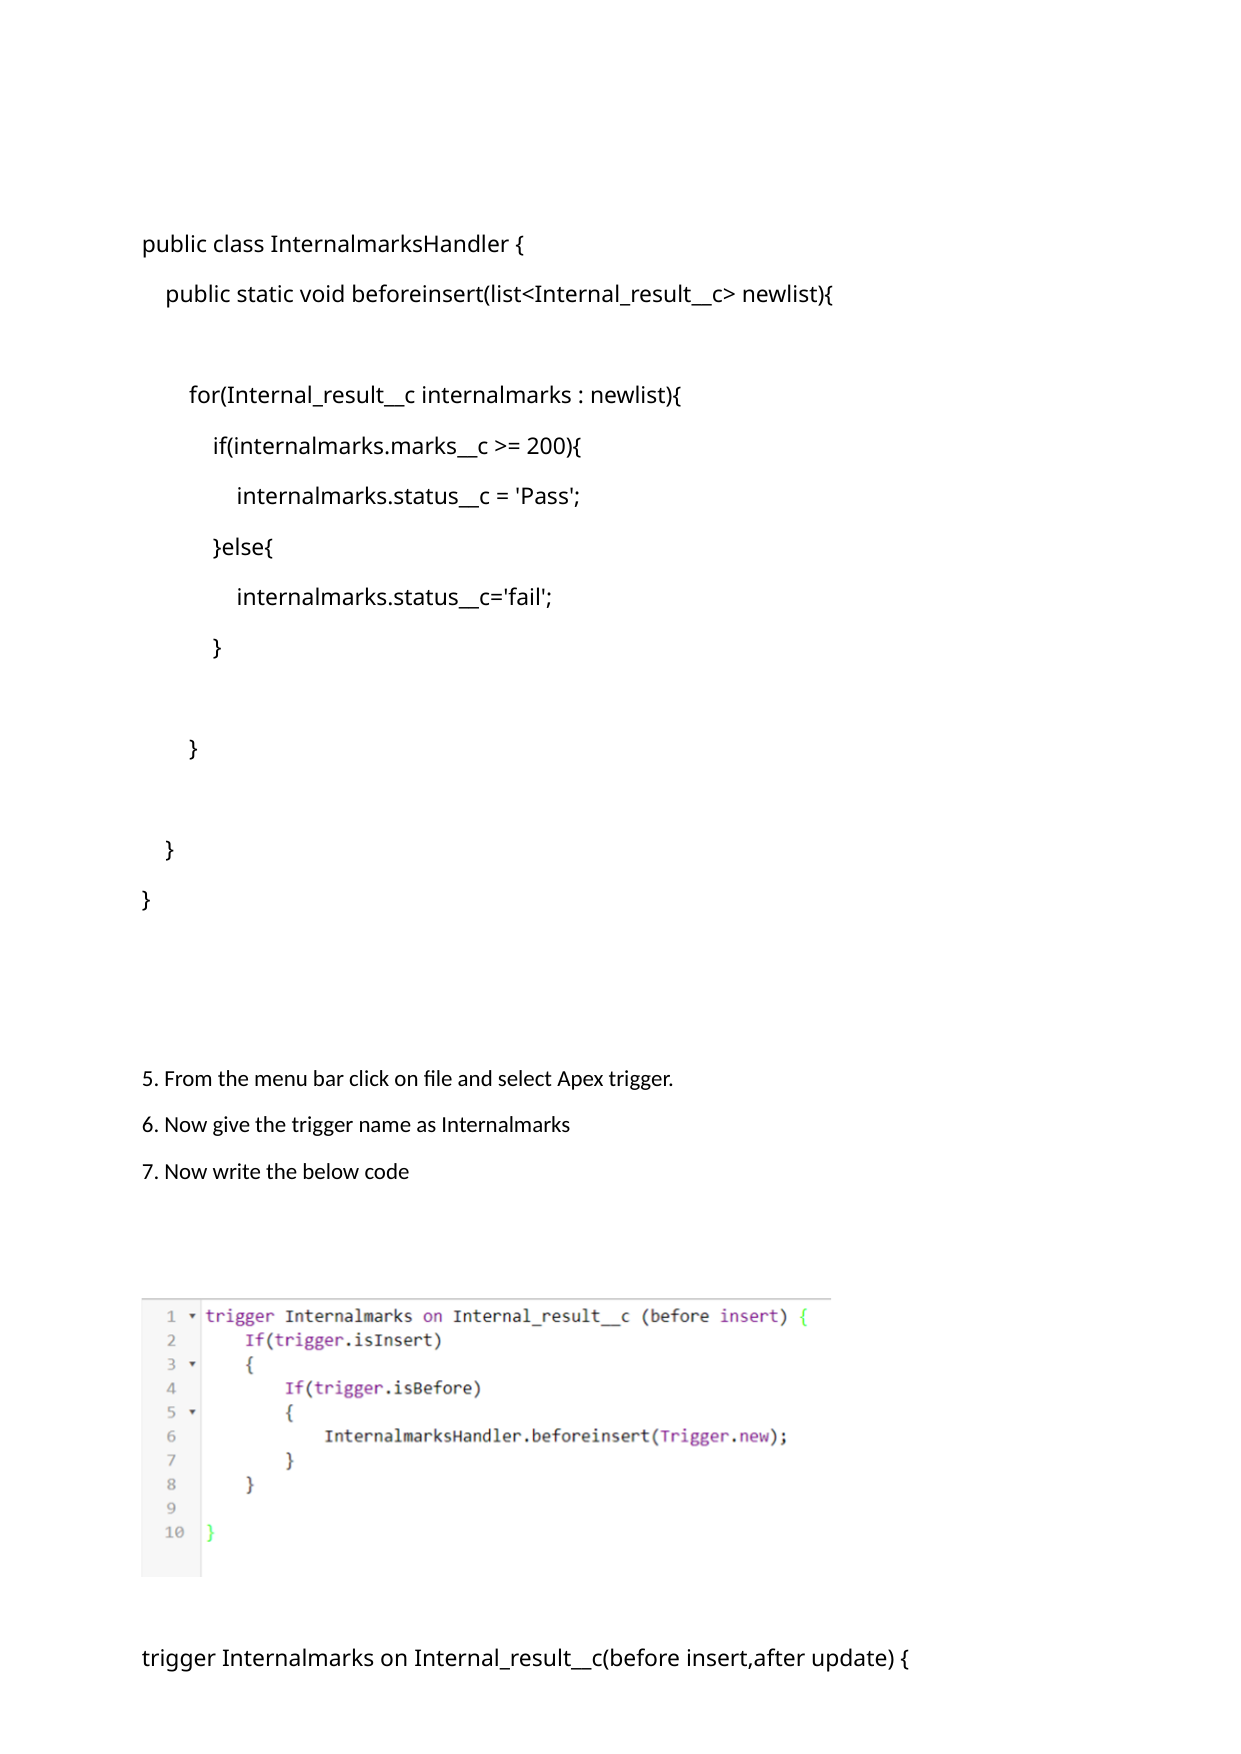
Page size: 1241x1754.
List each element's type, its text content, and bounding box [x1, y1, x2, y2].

text 5. From the menu bar click on file and select Apex trigger. [142, 1064, 1081, 1092]
text internalmarks.status__c = 'Pass'; [142, 480, 1081, 511]
text } [142, 883, 1081, 915]
text }else{ [142, 531, 1081, 562]
text } [142, 631, 1081, 663]
text trigger Internalmarks on Internal_result__c(before insert,after update) { [142, 1642, 1081, 1673]
text } [142, 732, 1081, 763]
text } [142, 833, 1081, 864]
text internalmarks.status__c='fail'; [142, 581, 1081, 612]
picture [141, 1298, 832, 1577]
text public class InternalmarksHandler { [142, 228, 1081, 259]
text 7. Now write the below code [142, 1157, 1081, 1186]
text 6. Now give the trigger name as Internalmarks [142, 1111, 1081, 1139]
text for(Internal_result__c internalmarks : newlist){ [142, 379, 1081, 411]
text public static void beforeinsert(list<Internal_result__c> newlist){ [142, 278, 1081, 310]
text if(internalmarks.marks__c >= 200){ [142, 430, 1081, 461]
